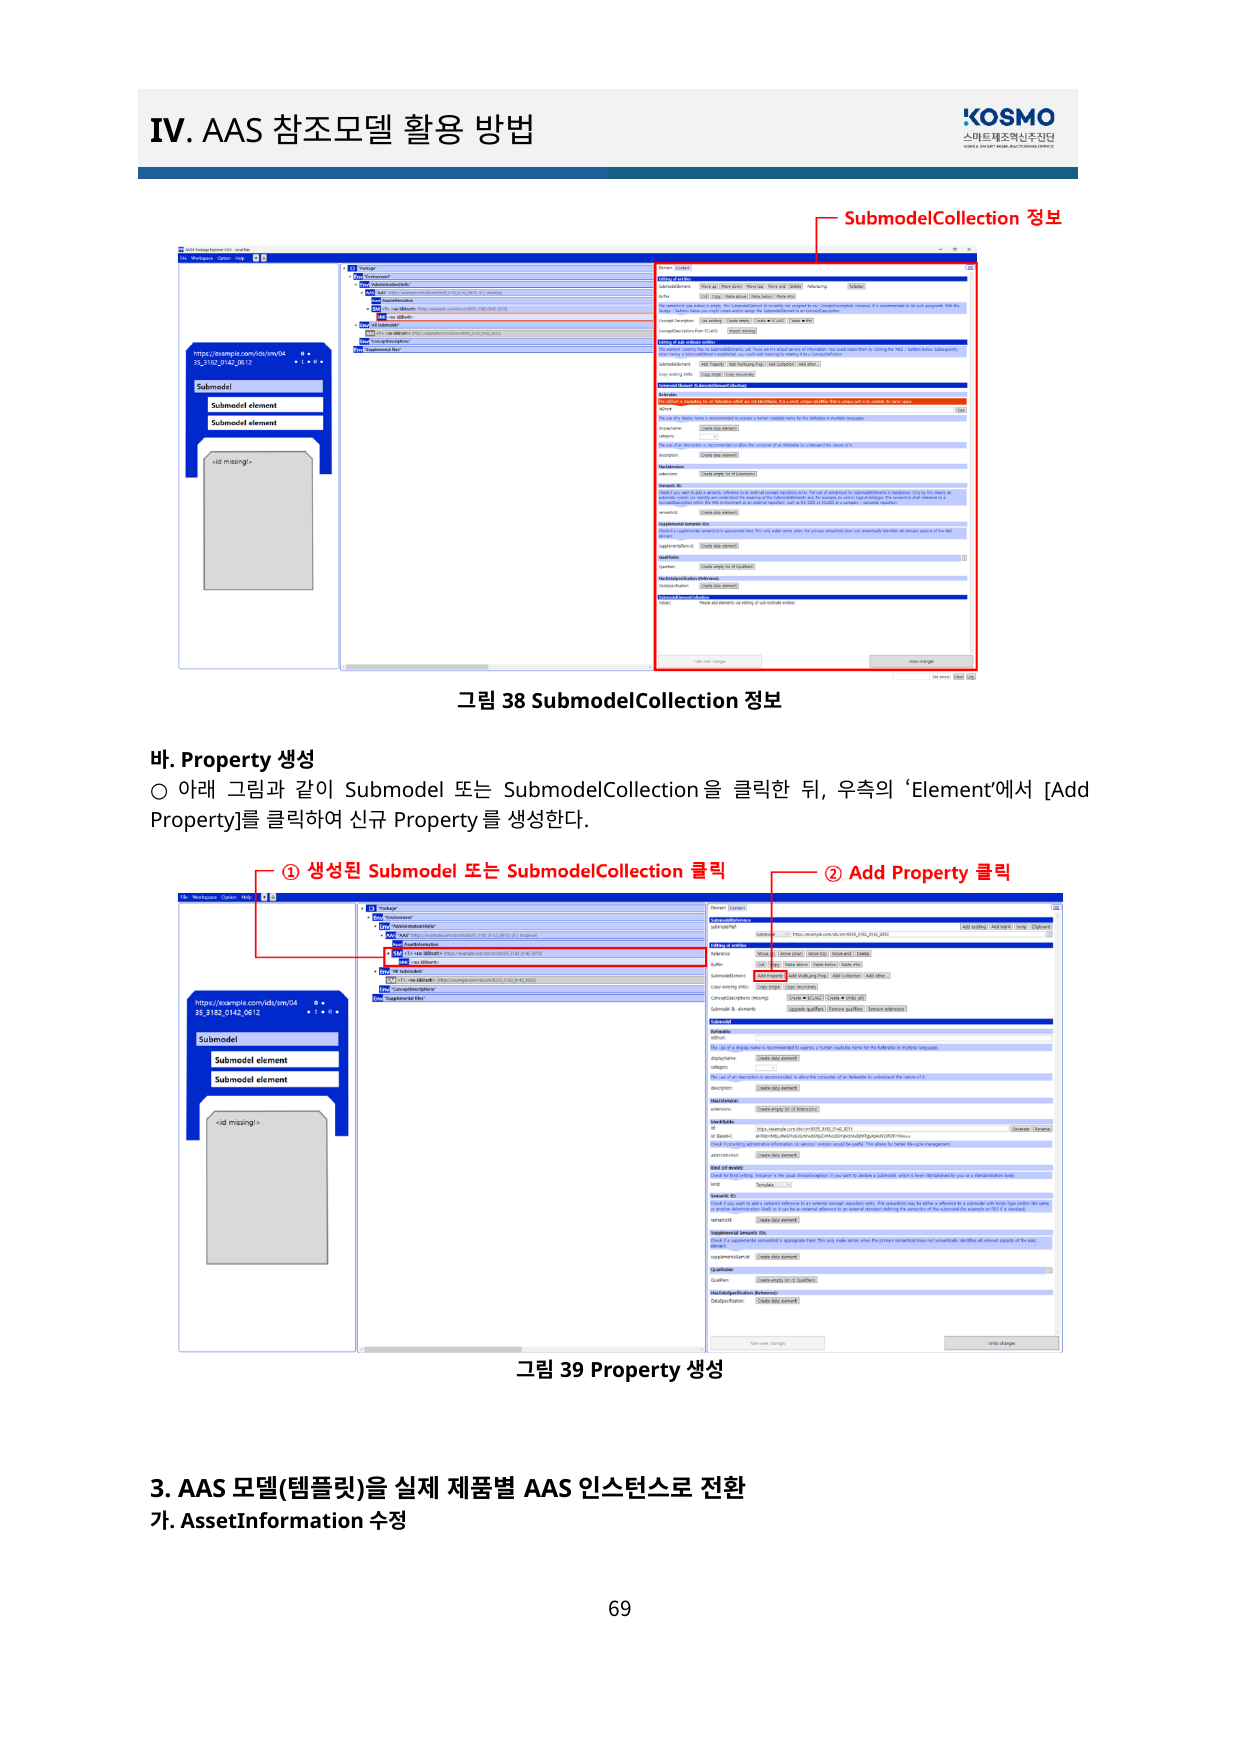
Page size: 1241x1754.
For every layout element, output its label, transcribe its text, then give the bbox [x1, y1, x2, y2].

text 바. Property 생성 [150, 743, 1090, 773]
text ○ 아래 그림과 같이 Submodel 또는 SubmodelCollection을 클릭한 뒤, 우측의 ‘Element’에서 [Add Property]를 클릭하여 신규 Property를 생성한다. [150, 773, 1090, 834]
subtitle 3. AAS 모델(템플릿)을 실제 제품별 AAS 인스턴스로 전환 [150, 1468, 1090, 1505]
picture [963, 108, 1055, 148]
text 가. AssetInformation 수정 [150, 1505, 1090, 1535]
picture [177, 862, 1064, 1353]
picture [177, 207, 1064, 684]
